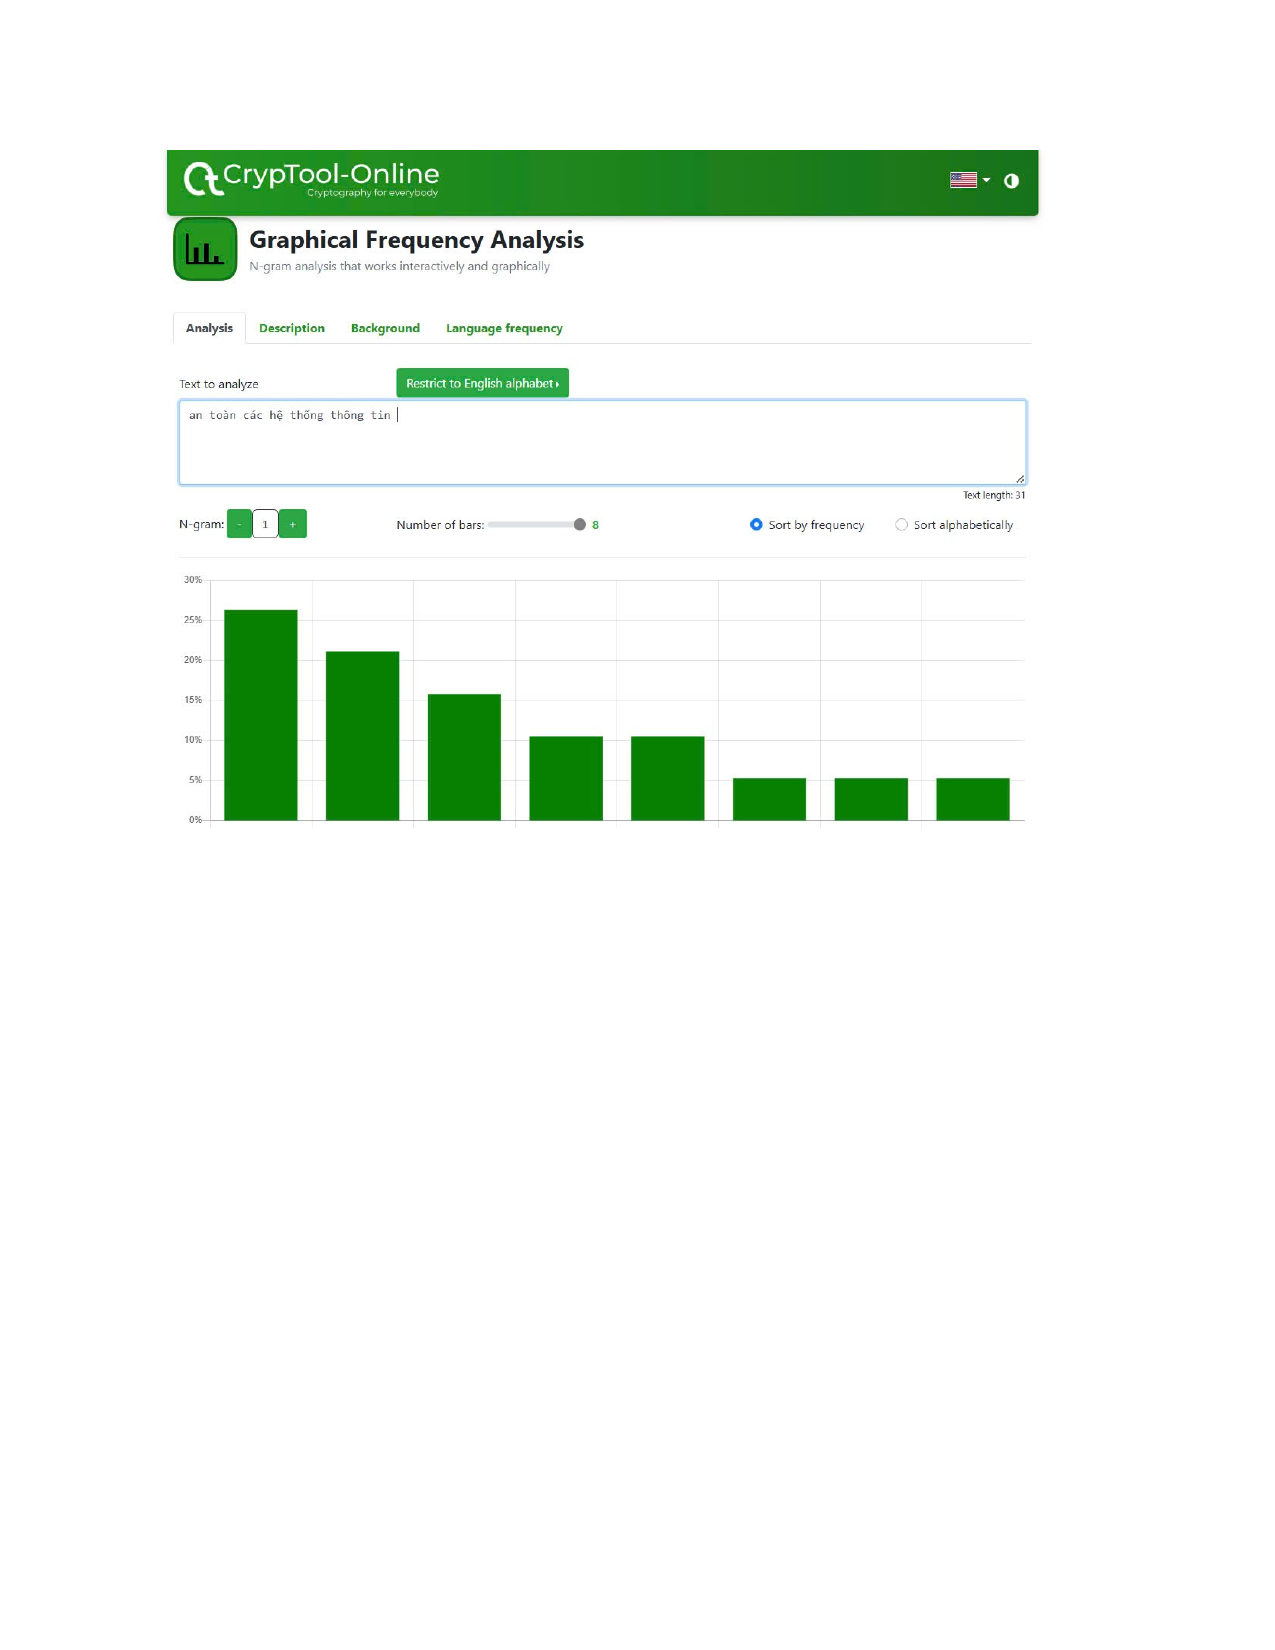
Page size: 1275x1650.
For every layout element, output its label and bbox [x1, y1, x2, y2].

picture [150, 150, 1125, 828]
